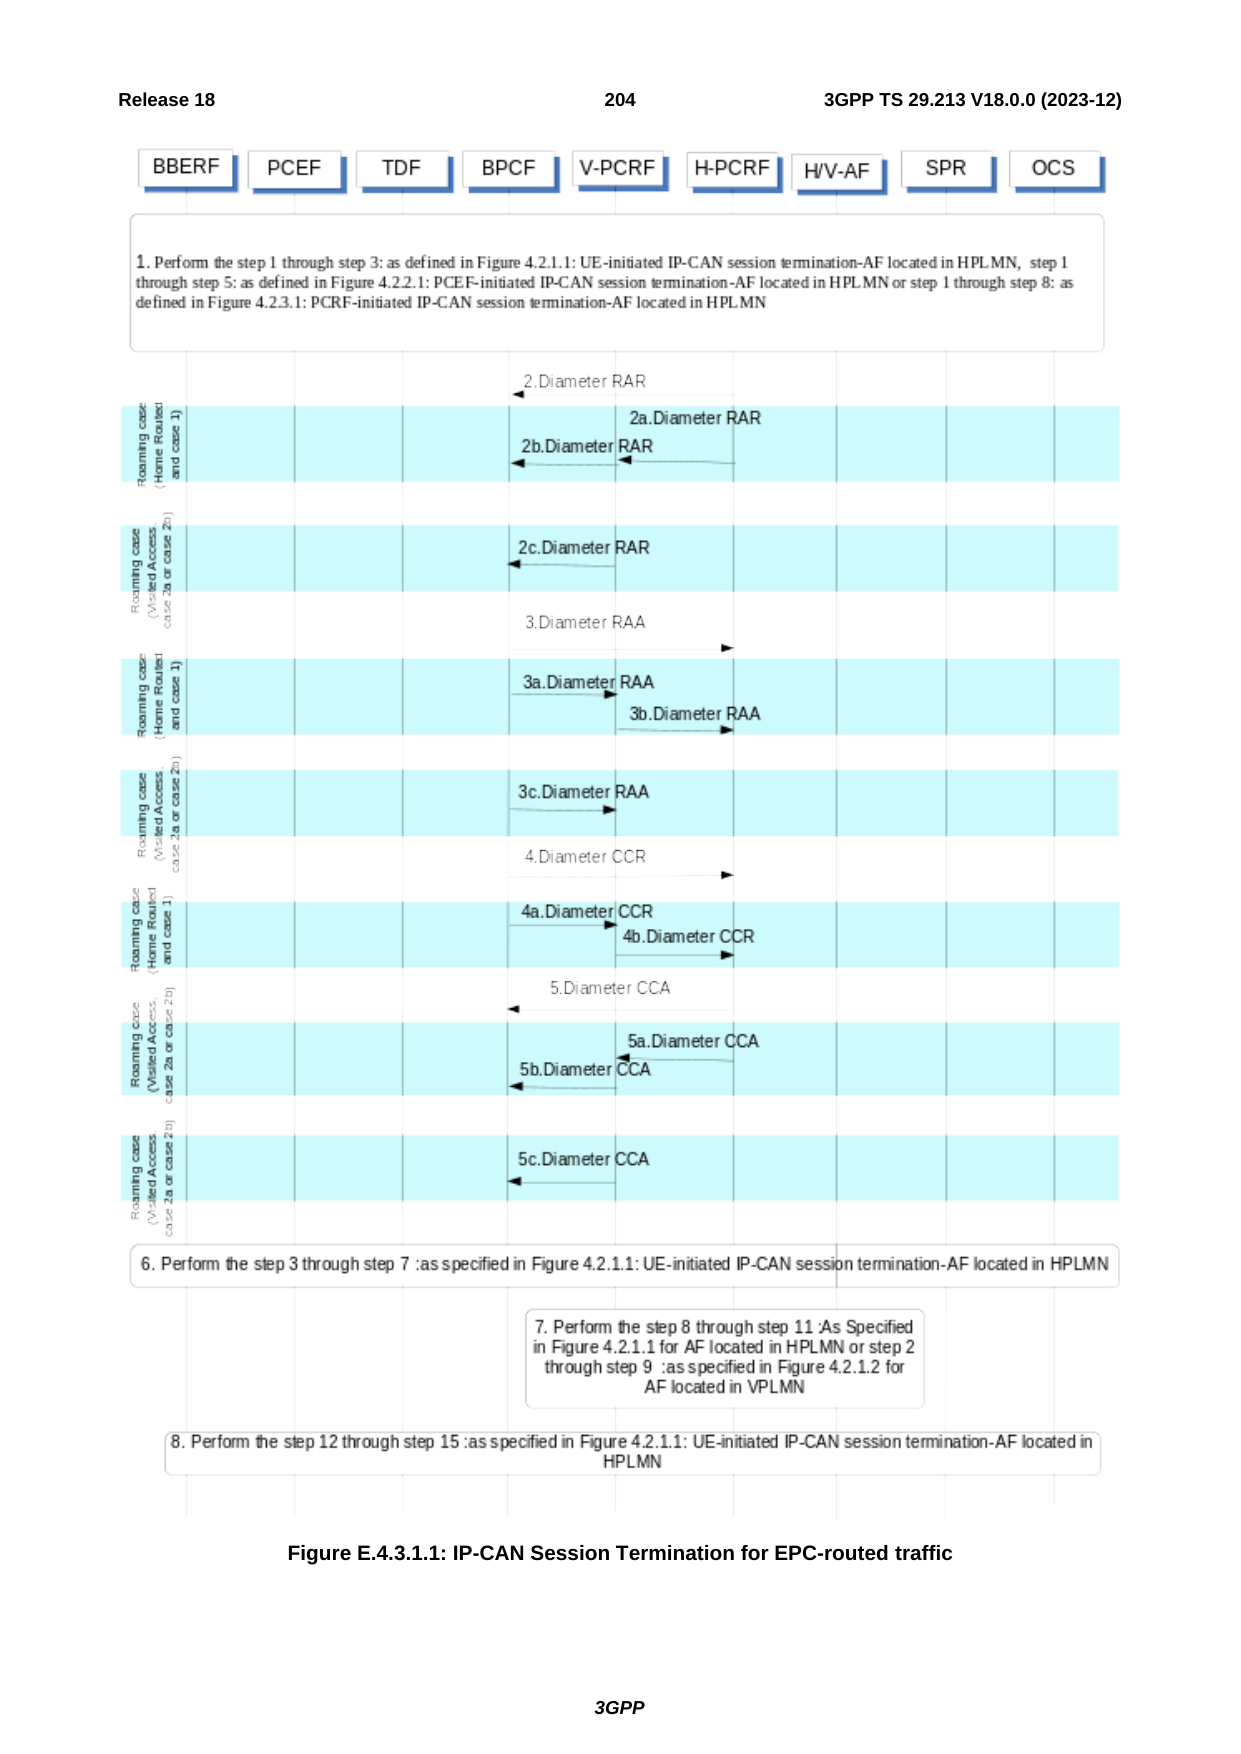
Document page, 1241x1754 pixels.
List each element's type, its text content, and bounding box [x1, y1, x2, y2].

text Figure E.4.3.1.1: IP-CAN Session Termination for EPC-routed traffic [118, 1541, 1122, 1565]
